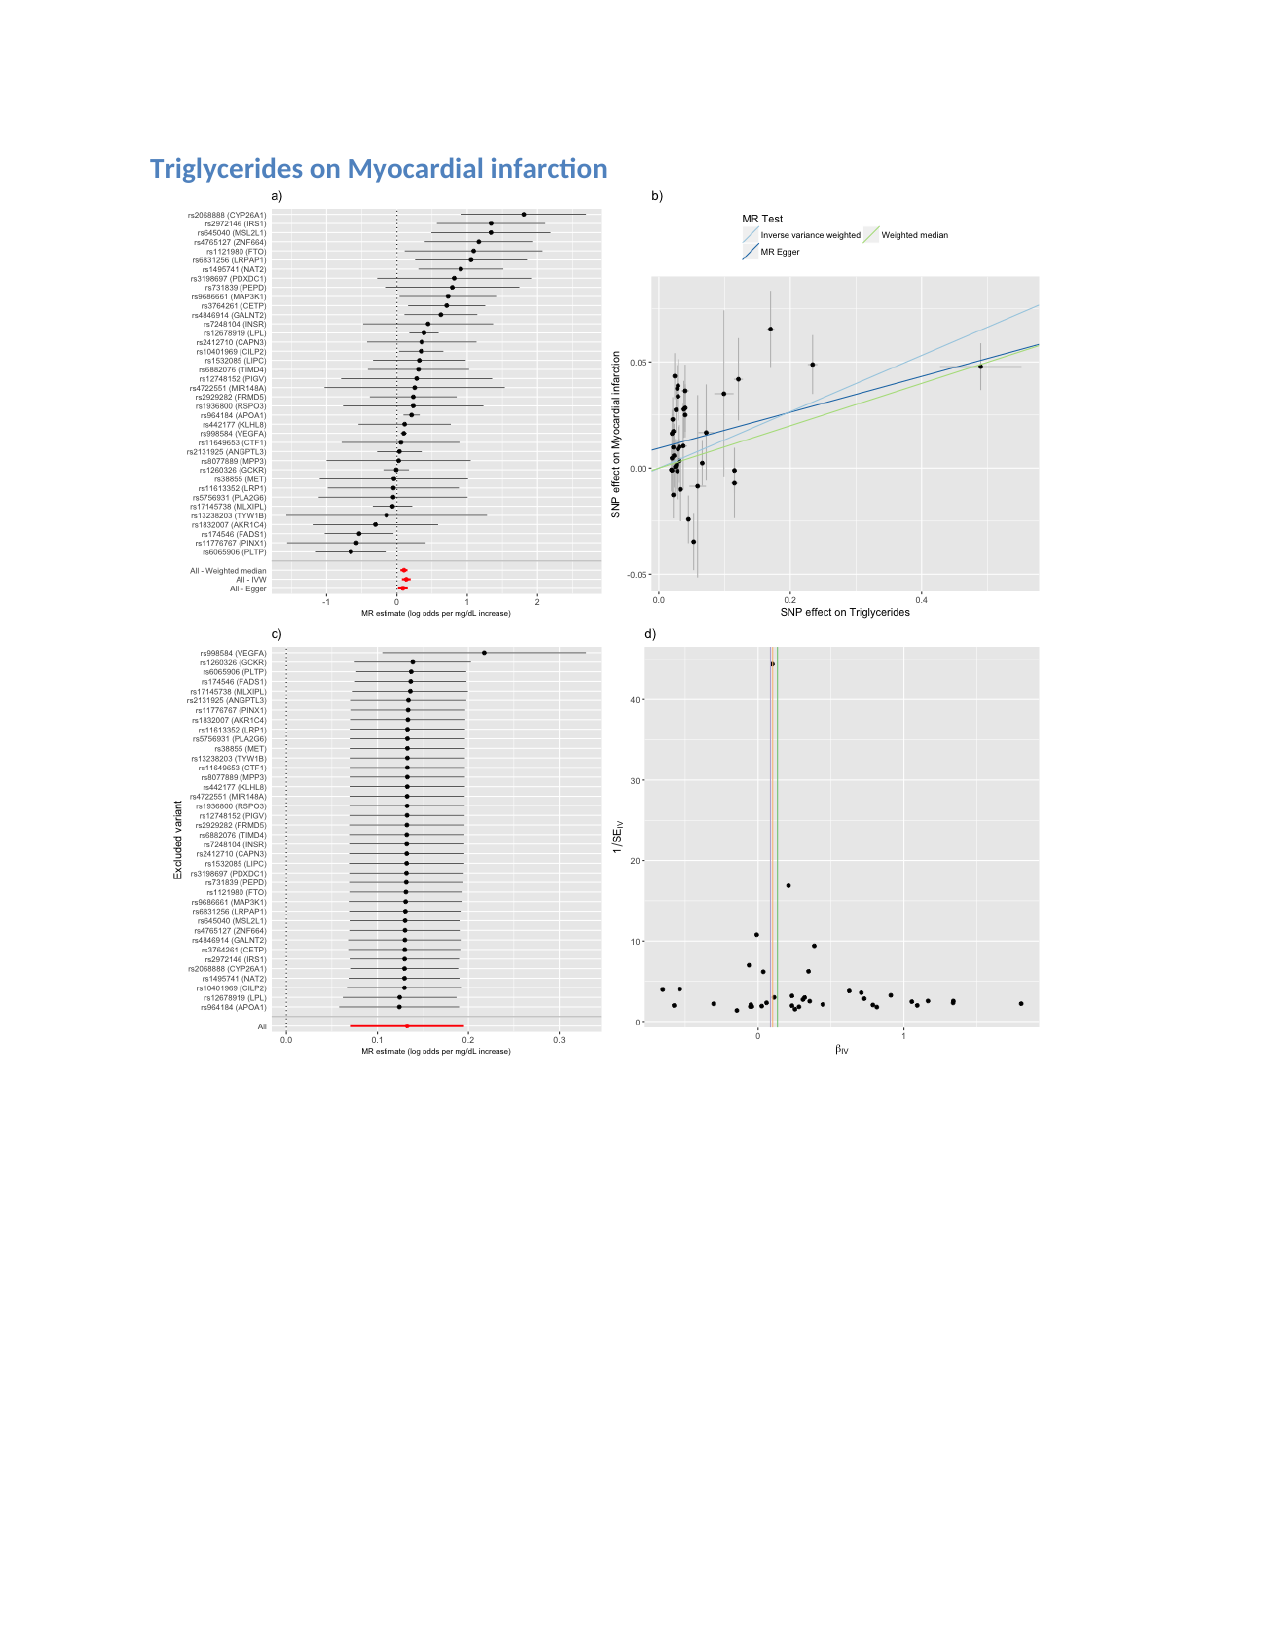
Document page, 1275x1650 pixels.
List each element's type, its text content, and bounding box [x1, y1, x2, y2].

picture [168, 185, 1044, 1061]
subtitle Triglycerides on Myocardial infarction [150, 150, 1125, 186]
